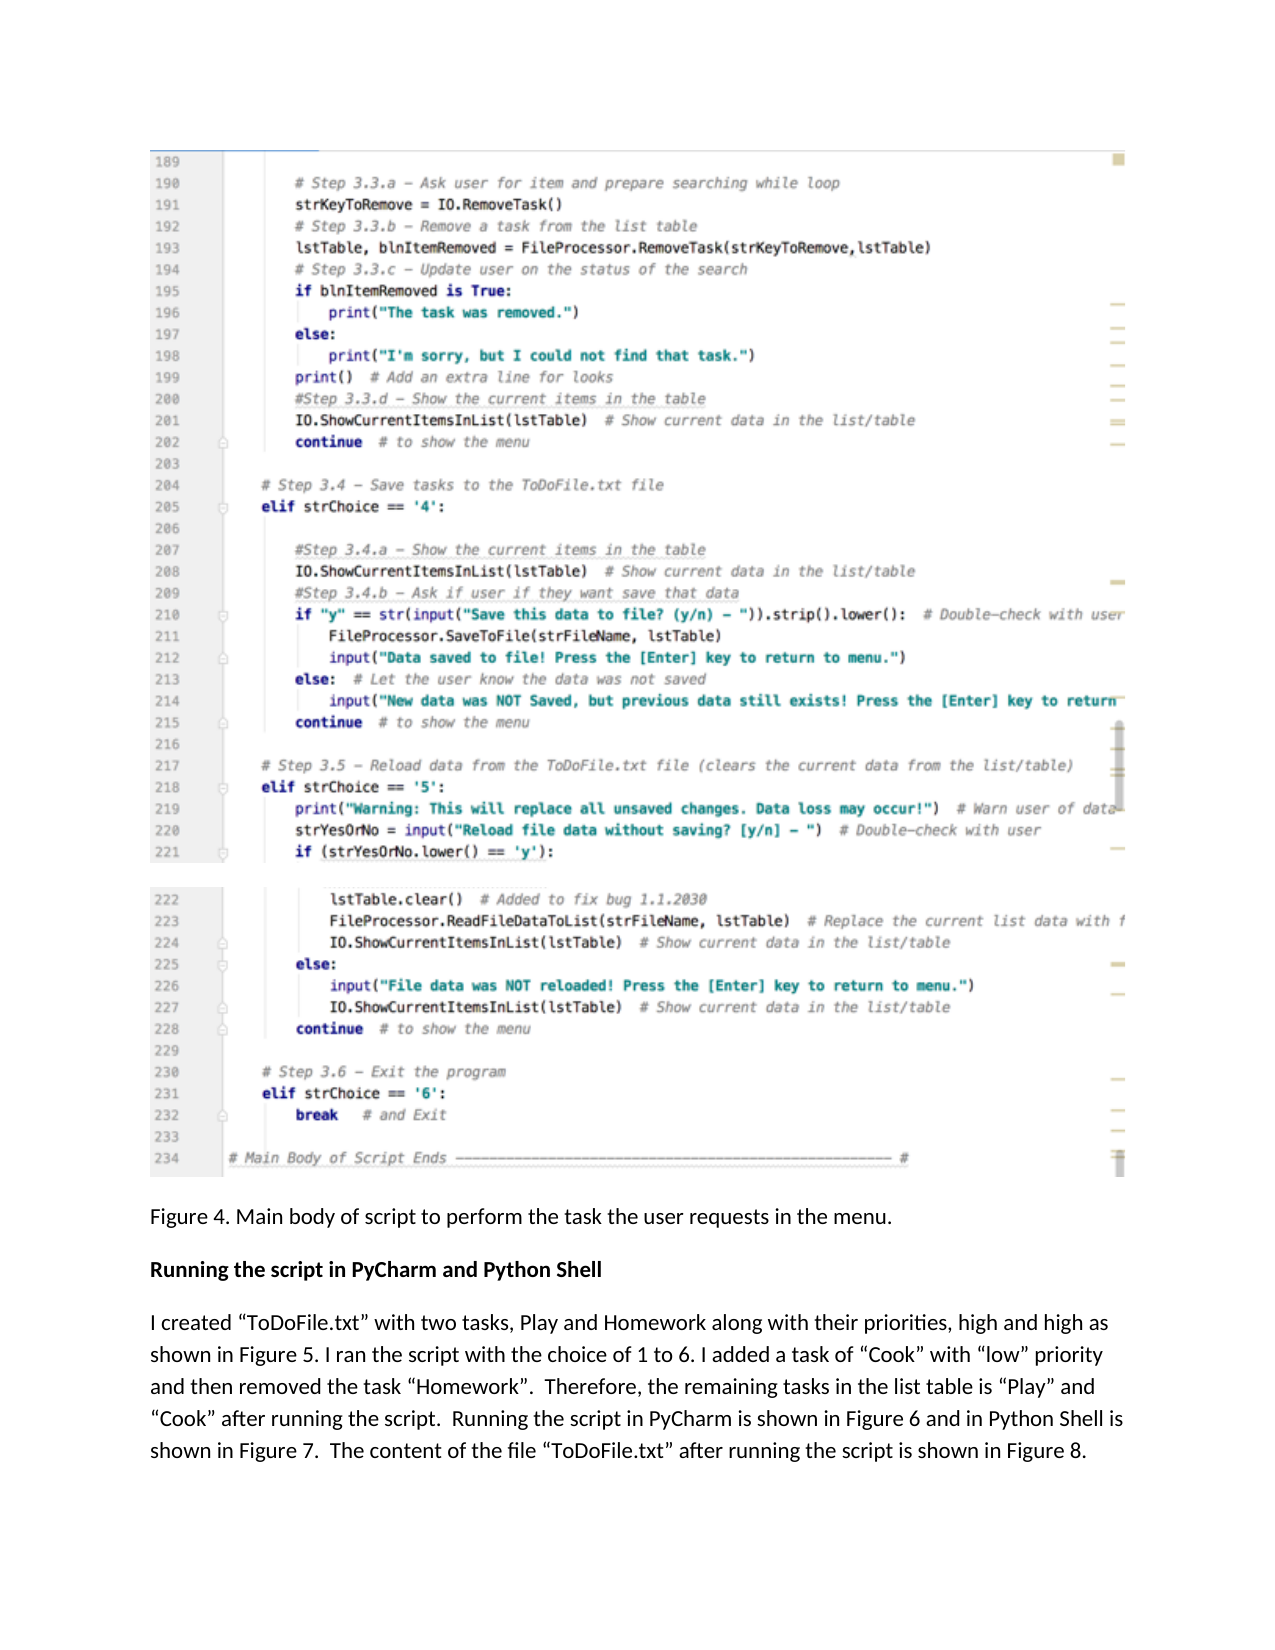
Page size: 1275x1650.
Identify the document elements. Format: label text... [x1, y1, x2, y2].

text I created “ToDoFile.txt” with two tasks, Play and Homework along with their priorities, high and high as shown in Figure 5. I ran the script with the choice of 1 to 6. I added a task of “Cook” with “low” priority and then removed the task “Homework”. Therefore, the remaining tasks in the list table is “Play” and “Cook” after running the script. Running the script in PyCharm is shown in Figure 6 and in Python Shell is shown in Figure 7. The content of the file “ToDoFile.txt” after running the script is shown in Figure 8. [150, 1308, 1125, 1464]
picture [150, 150, 1125, 863]
text Running the script in PyCharm and Python Shell [150, 1255, 1125, 1283]
text Figure 4. Main body of script to perform the task the user requests in the menu. [150, 1202, 1125, 1230]
picture [150, 887, 1125, 1177]
